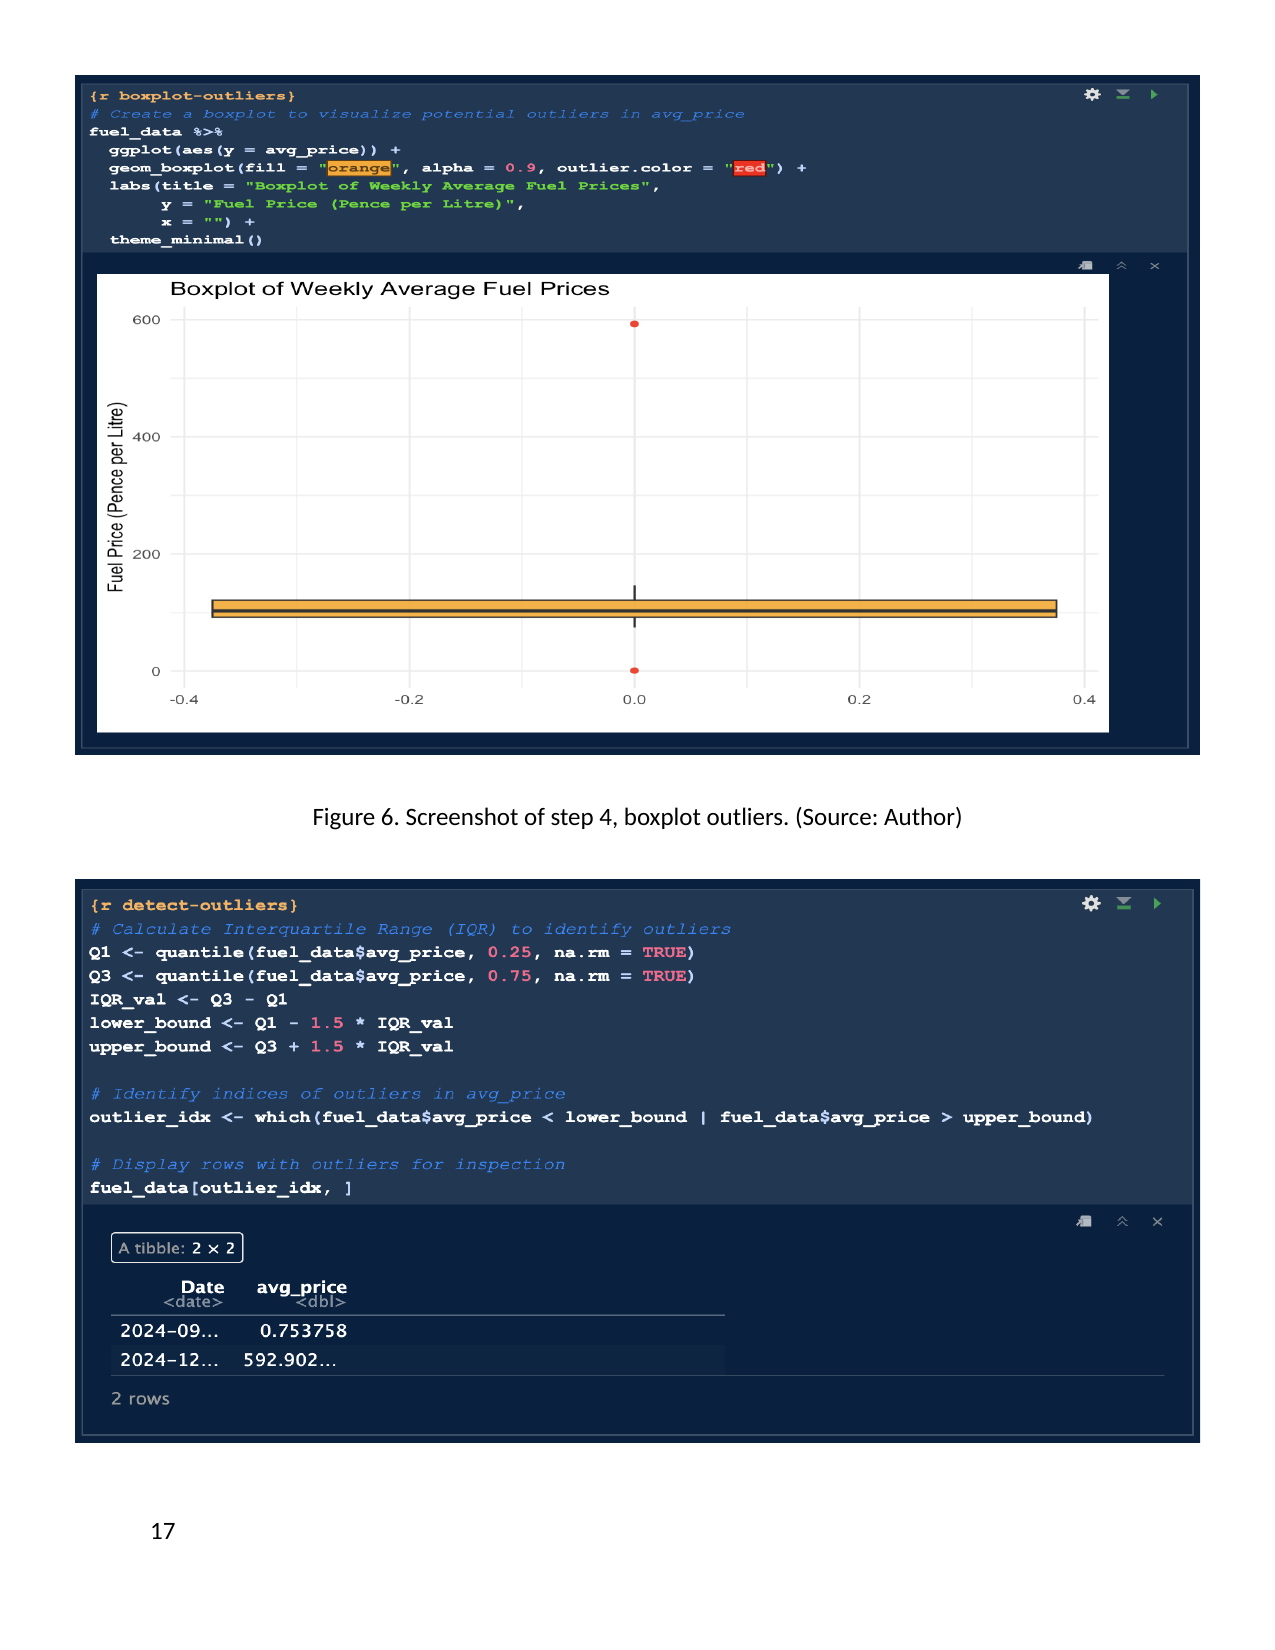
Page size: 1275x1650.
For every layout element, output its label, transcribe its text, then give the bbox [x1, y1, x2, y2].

text Figure 6. Screenshot of step 4, boxplot outliers. (Source: Author) [75, 801, 1200, 832]
picture [75, 75, 1200, 755]
picture [75, 879, 1200, 1443]
